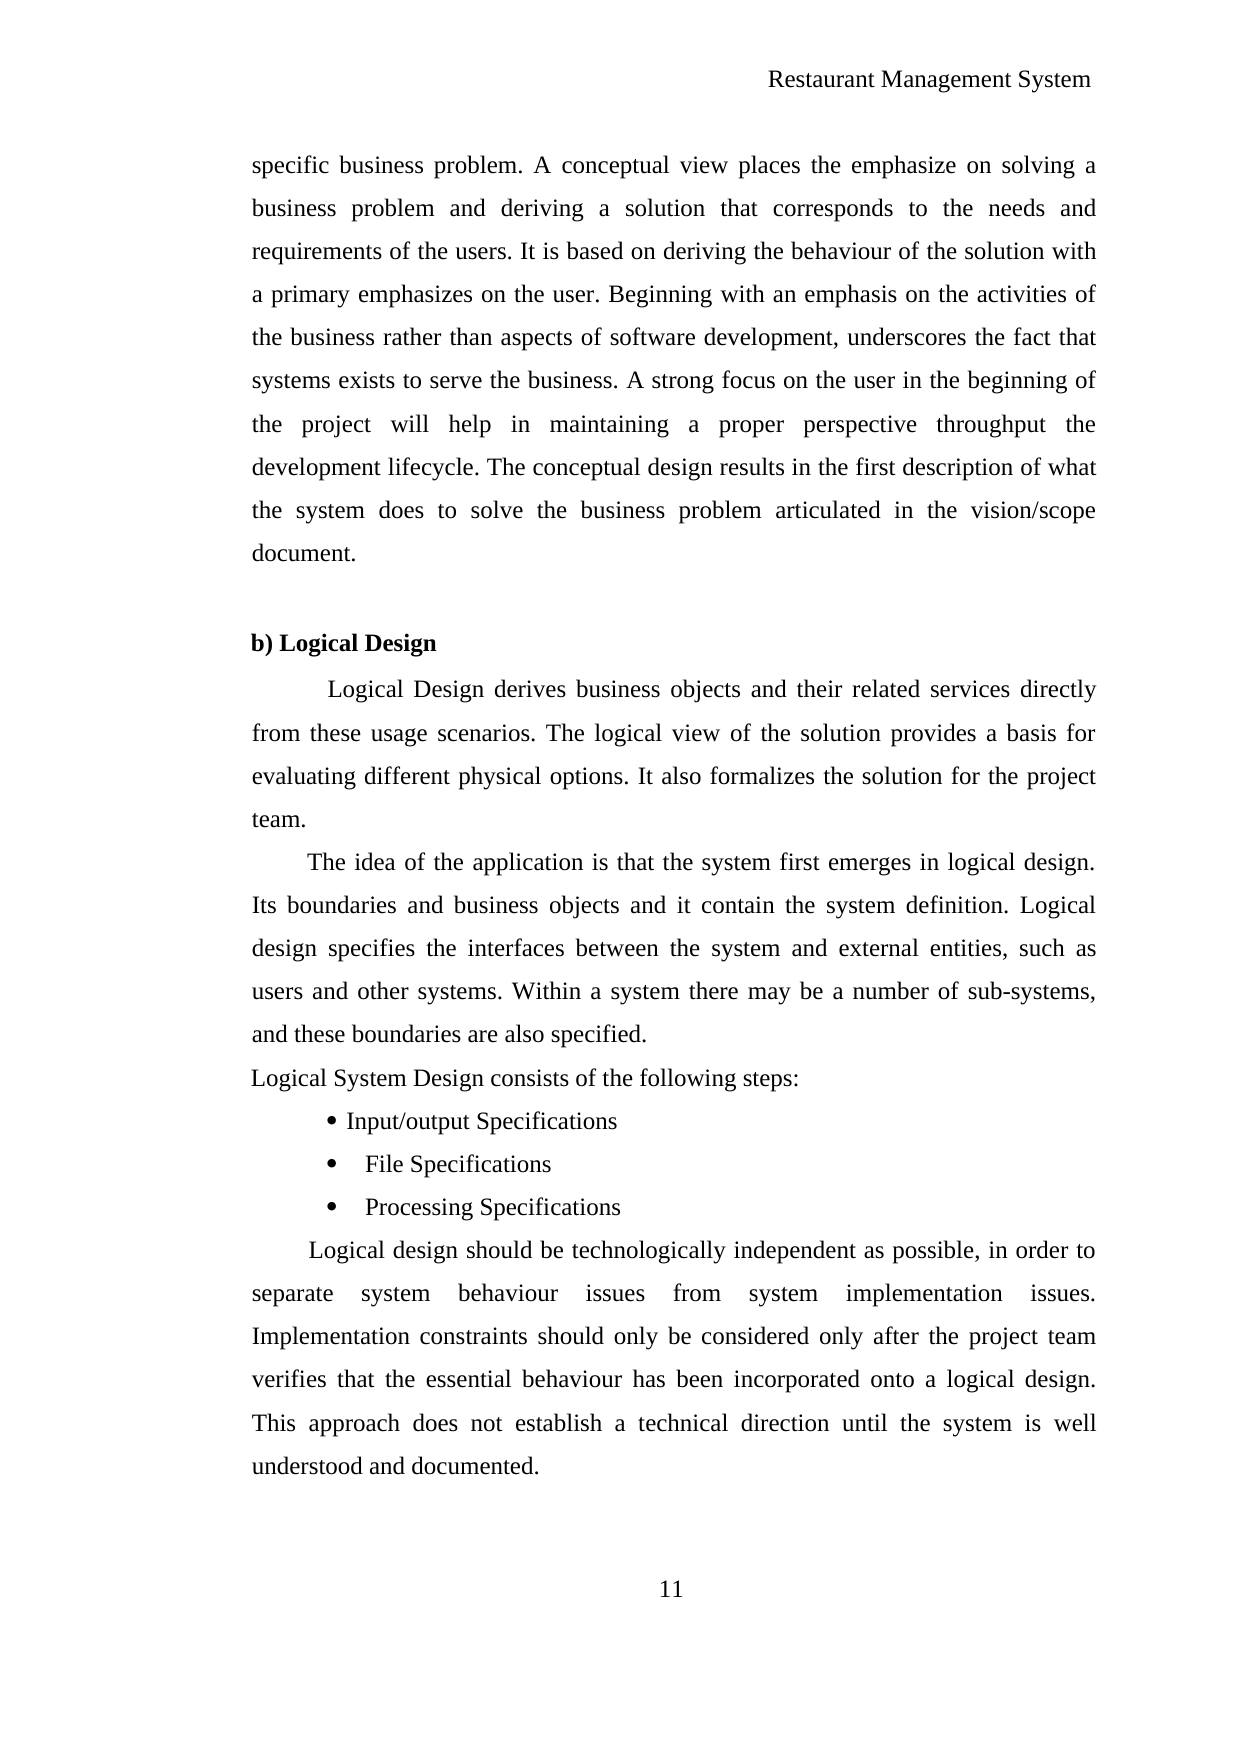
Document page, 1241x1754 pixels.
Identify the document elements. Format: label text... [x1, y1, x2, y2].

text b) Logical Design [251, 628, 1097, 657]
text Logical design should be technologically independent as possible, in order to separate system behaviour issues from system implementation issues. Implementation constraints should only be considered only after the project team verifies that the essential behaviour has been incorporated onto a logical design. This approach does not establish a technical direction until the system is well understood and documented. [251, 1235, 1097, 1479]
list Input/output Specifications [327, 1106, 1097, 1134]
list Processing Specifications [327, 1192, 1097, 1221]
list File Specifications [327, 1149, 1097, 1178]
text Logical System Design consists of the following steps: [251, 1063, 1097, 1091]
text Logical Design derives business objects and their related services directly from these usage scenarios. The logical view of the solution provides a basis for evaluating different physical options. It also formalizes the solution for the project team. [251, 674, 1097, 833]
text The idea of the application is that the system first emerges in logical design. Its boundaries and business objects and it contain the system definition. Logical design specifies the interfaces between the system and external entities, such as users and other systems. Within a system there may be a number of sub-systems, and these boundaries are also specified. [251, 847, 1097, 1048]
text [251, 150, 1097, 567]
